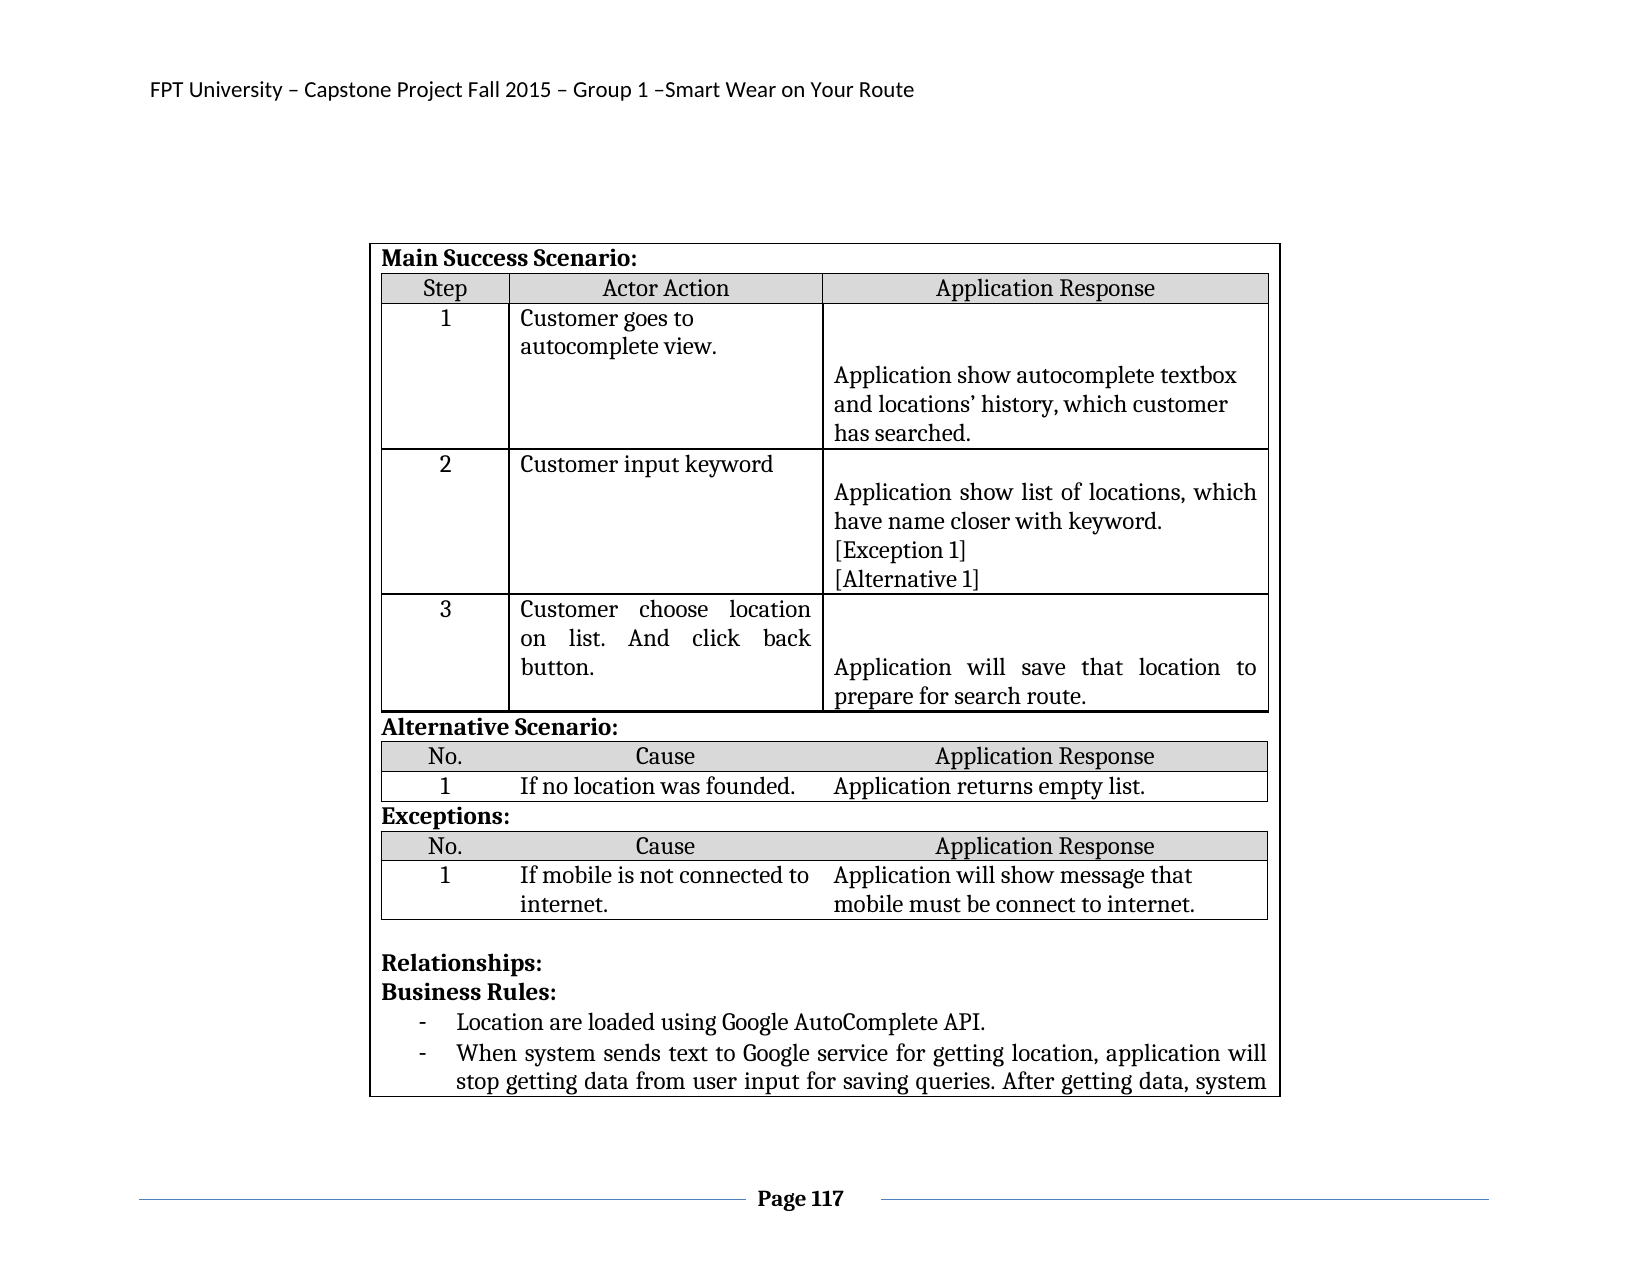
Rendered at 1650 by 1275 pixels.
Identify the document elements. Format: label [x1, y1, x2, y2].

table_cell [371, 244, 1279, 1096]
